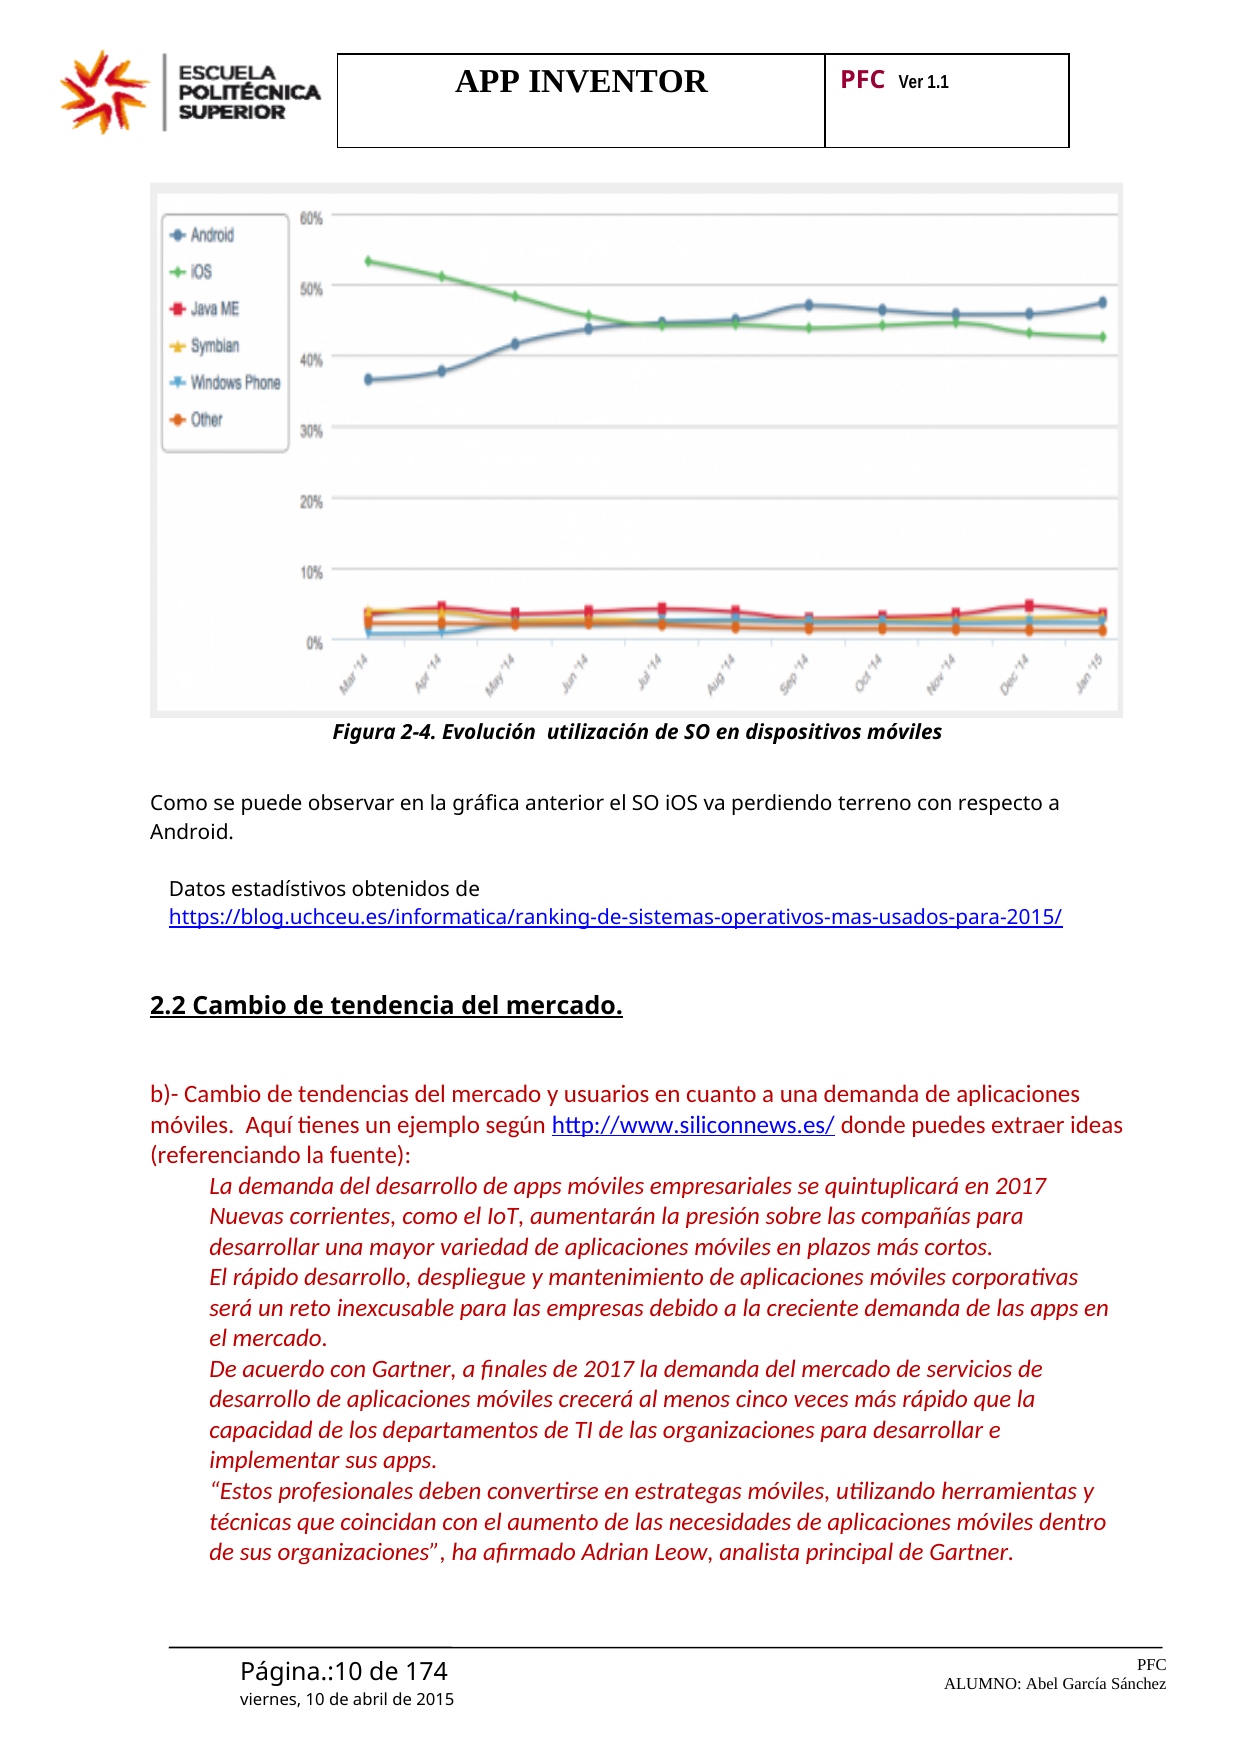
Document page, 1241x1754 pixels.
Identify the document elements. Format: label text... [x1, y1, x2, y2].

text https://blog.uchceu.es/informatica/ranking-de-sistemas-operativos-mas-usados-para-2015/ [169, 902, 1125, 931]
picture [60, 43, 323, 146]
text Como se puede observar en la gráfica anterior el SO iOS va perdiendo terreno con respecto a Android. [150, 788, 1125, 845]
text Figura 2-4. Evolución utilización de SO en dispositivos móviles [150, 717, 1125, 746]
text Datos estadístivos obtenidos de [169, 874, 1125, 902]
picture [150, 181, 1124, 718]
text 2.2 Cambio de tendencia del mercado. [150, 987, 1125, 1021]
text La demanda del desarrollo de apps móviles empresariales se quintuplicará en 2017 Nuevas corrientes, como el IoT, aumentarán la presión sobre las compañías para desarrollar una mayor variedad de aplicaciones móviles en plazos más cortos. [209, 1170, 1125, 1261]
text “Estos profesionales deben convertirse en estrategas móviles, utilizando herramientas y técnicas que coincidan con el aumento de las necesidades de aplicaciones móviles dentro de sus organizaciones”, ha afirmado Adrian Leow, analista principal de Gartner. [209, 1475, 1125, 1567]
text De acuerdo con Gartner, a finales de 2017 la demanda del mercado de servicios de desarrollo de aplicaciones móviles crecerá al menos cinco veces más rápido que la capacidad de los departamentos de TI de las organizaciones para desarrollar e implementar sus apps. [209, 1353, 1125, 1475]
text El rápido desarrollo, despliegue y mantenimiento de aplicaciones móviles corporativas será un reto inexcusable para las empresas debido a la creciente demanda de las apps en el mercado. [209, 1261, 1125, 1353]
text b)- Cambio de tendencias del mercado y usuarios en cuanto a una demanda de aplicaciones móviles. Aquí tienes un ejemplo según http://www.siliconnews.es/ donde puedes extraer ideas (referenciando la fuente): [150, 1078, 1125, 1170]
